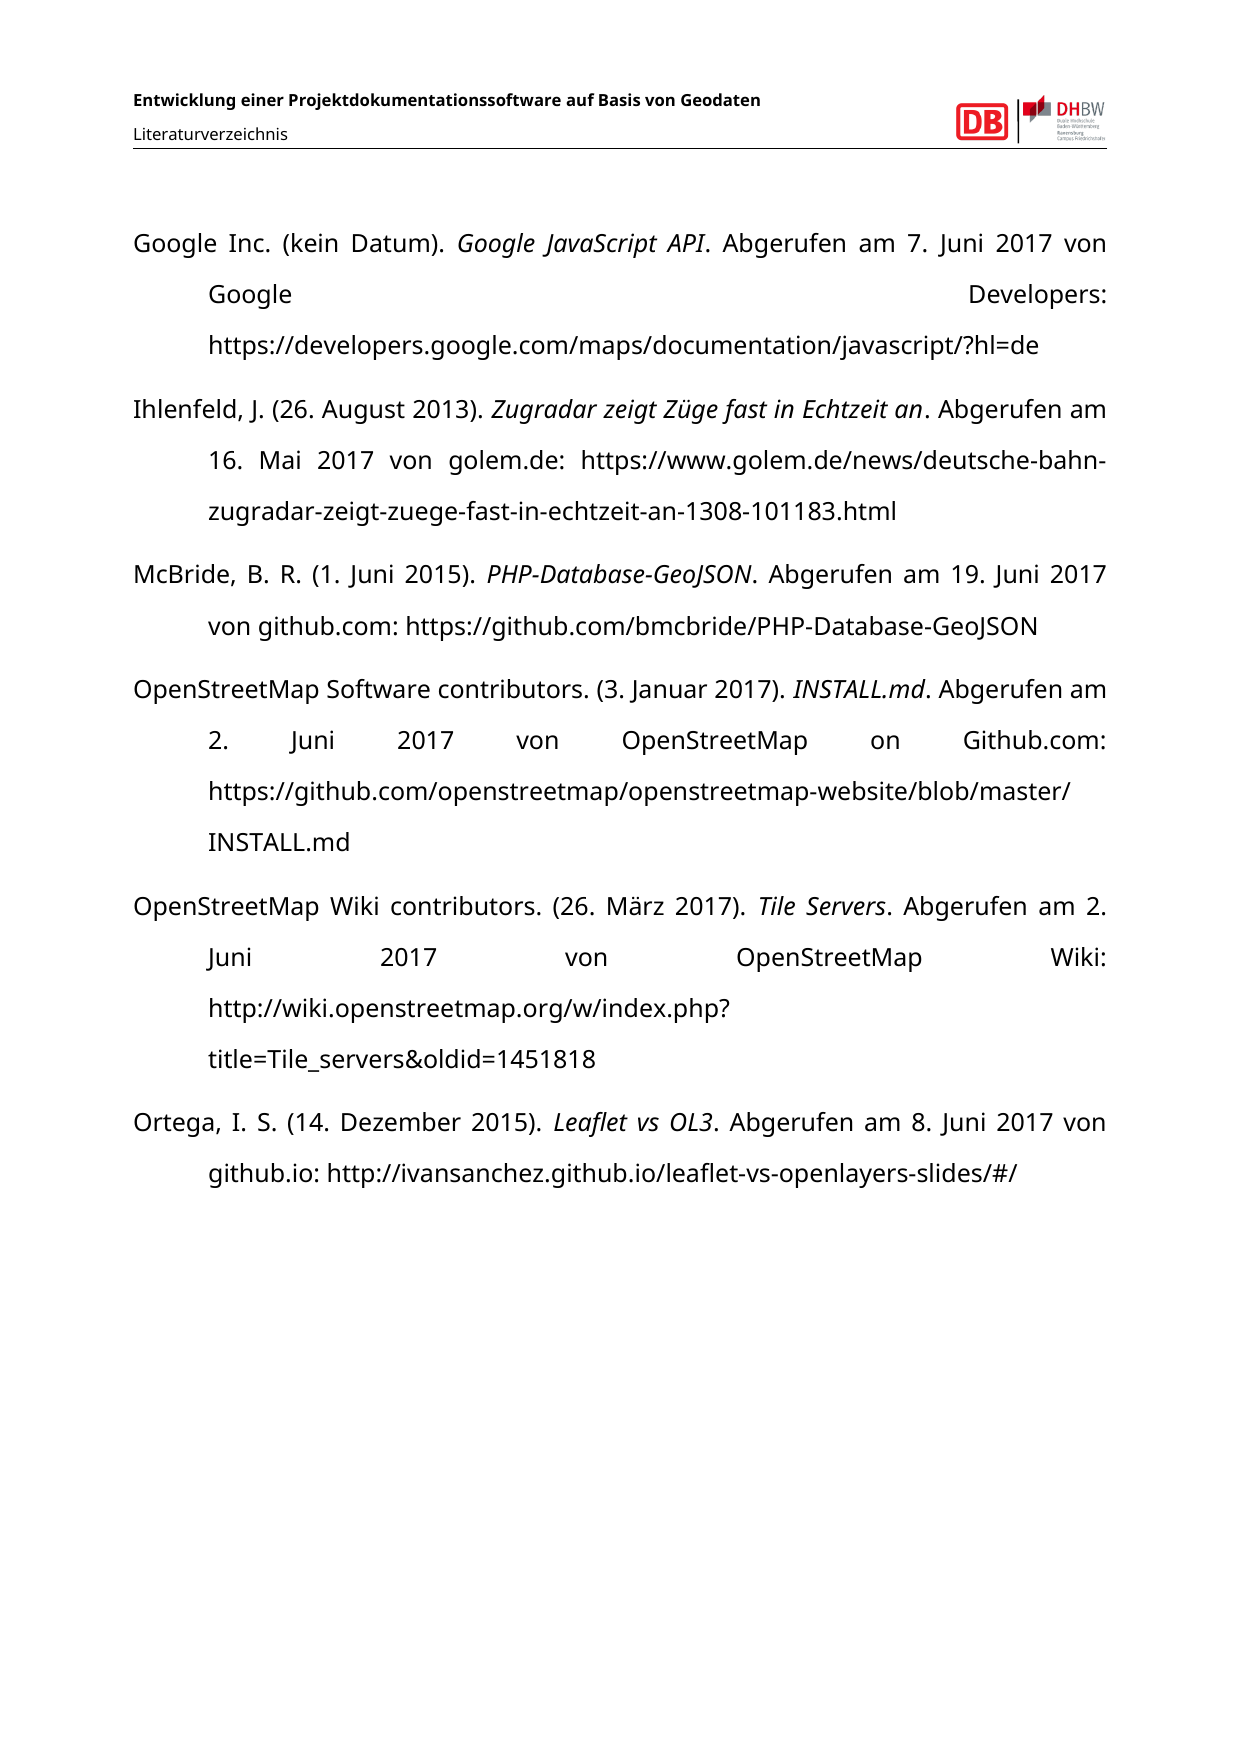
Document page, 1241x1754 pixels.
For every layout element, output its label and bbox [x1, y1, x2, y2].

picture [956, 103, 1009, 141]
picture [1023, 95, 1106, 141]
